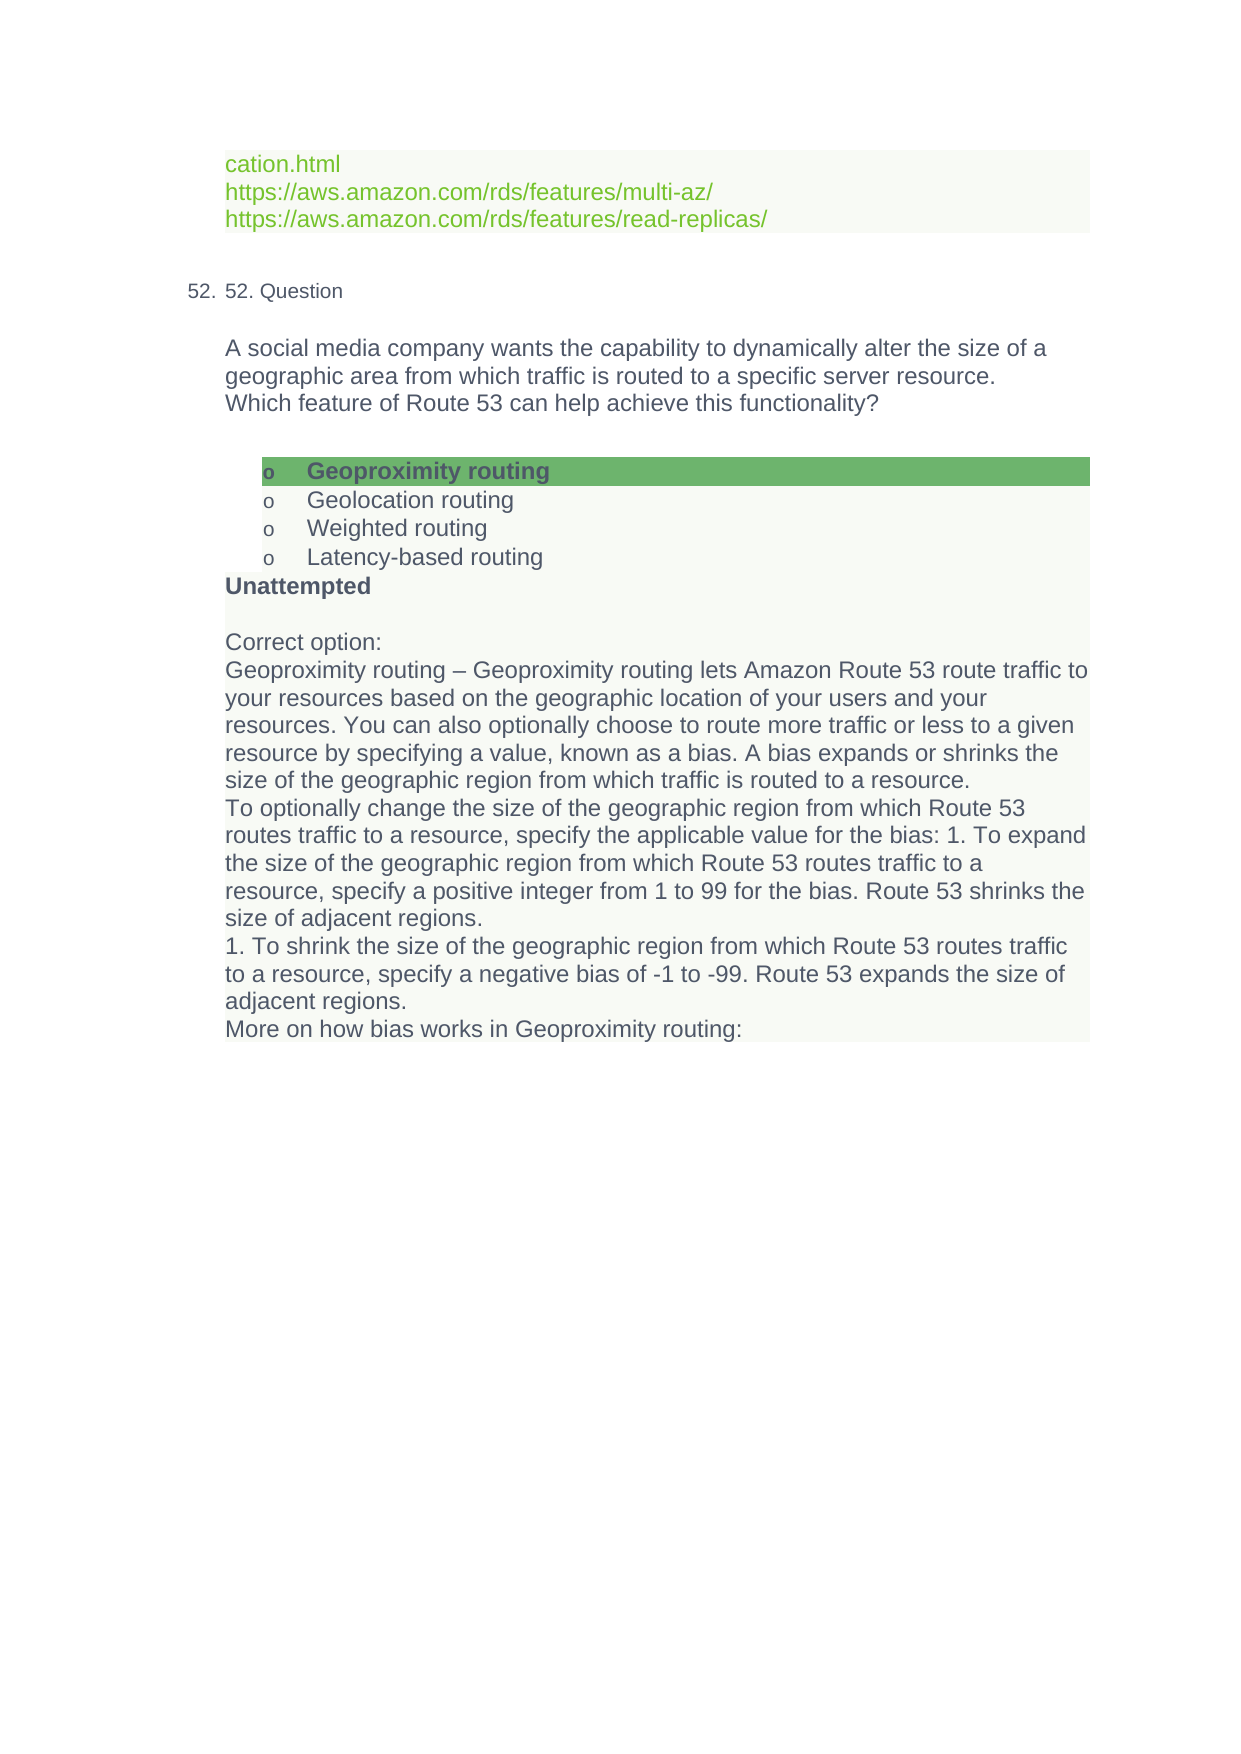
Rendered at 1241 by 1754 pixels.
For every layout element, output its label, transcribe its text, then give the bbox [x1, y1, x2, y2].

text A social media company wants the capability to dynamically alter the size of a geographic area from which traffic is routed to a specific server resource. Which feature of Route 53 can help achieve this functionality? [225, 334, 1090, 417]
list Weighted routing [262, 514, 1090, 543]
list Geolocation routing [262, 486, 1090, 514]
list Geoproximity routing [262, 457, 1090, 486]
text Correct option: Geoproximity routing – Geoproximity routing lets Amazon Route 53 route traffic to your resources based on the geographic location of your users and your resources. You can also optionally choose to route more traffic or less to a given resource by specifying a value, known as a bias. A bias expands or shrinks the size of the geographic region from which traffic is routed to a resource. To optionally change the size of the geographic region from which Route 53 routes traffic to a resource, specify the applicable value for the bias: 1. To expand the size of the geographic region from which Route 53 routes traffic to a resource, specify a positive integer from 1 to 99 for the bias. Route 53 shrinks the size of adjacent regions. 1. To shrink the size of the geographic region from which Route 53 routes traffic to a resource, specify a negative bias of -1 to -99. Route 53 expands the size of adjacent regions. More on how bias works in Geoproximity routing: [225, 628, 1090, 1042]
list Unattempted [225, 572, 1090, 628]
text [225, 150, 1090, 233]
list Latency-based routing [262, 543, 1090, 572]
subtitle 52. Question [187, 273, 1090, 303]
